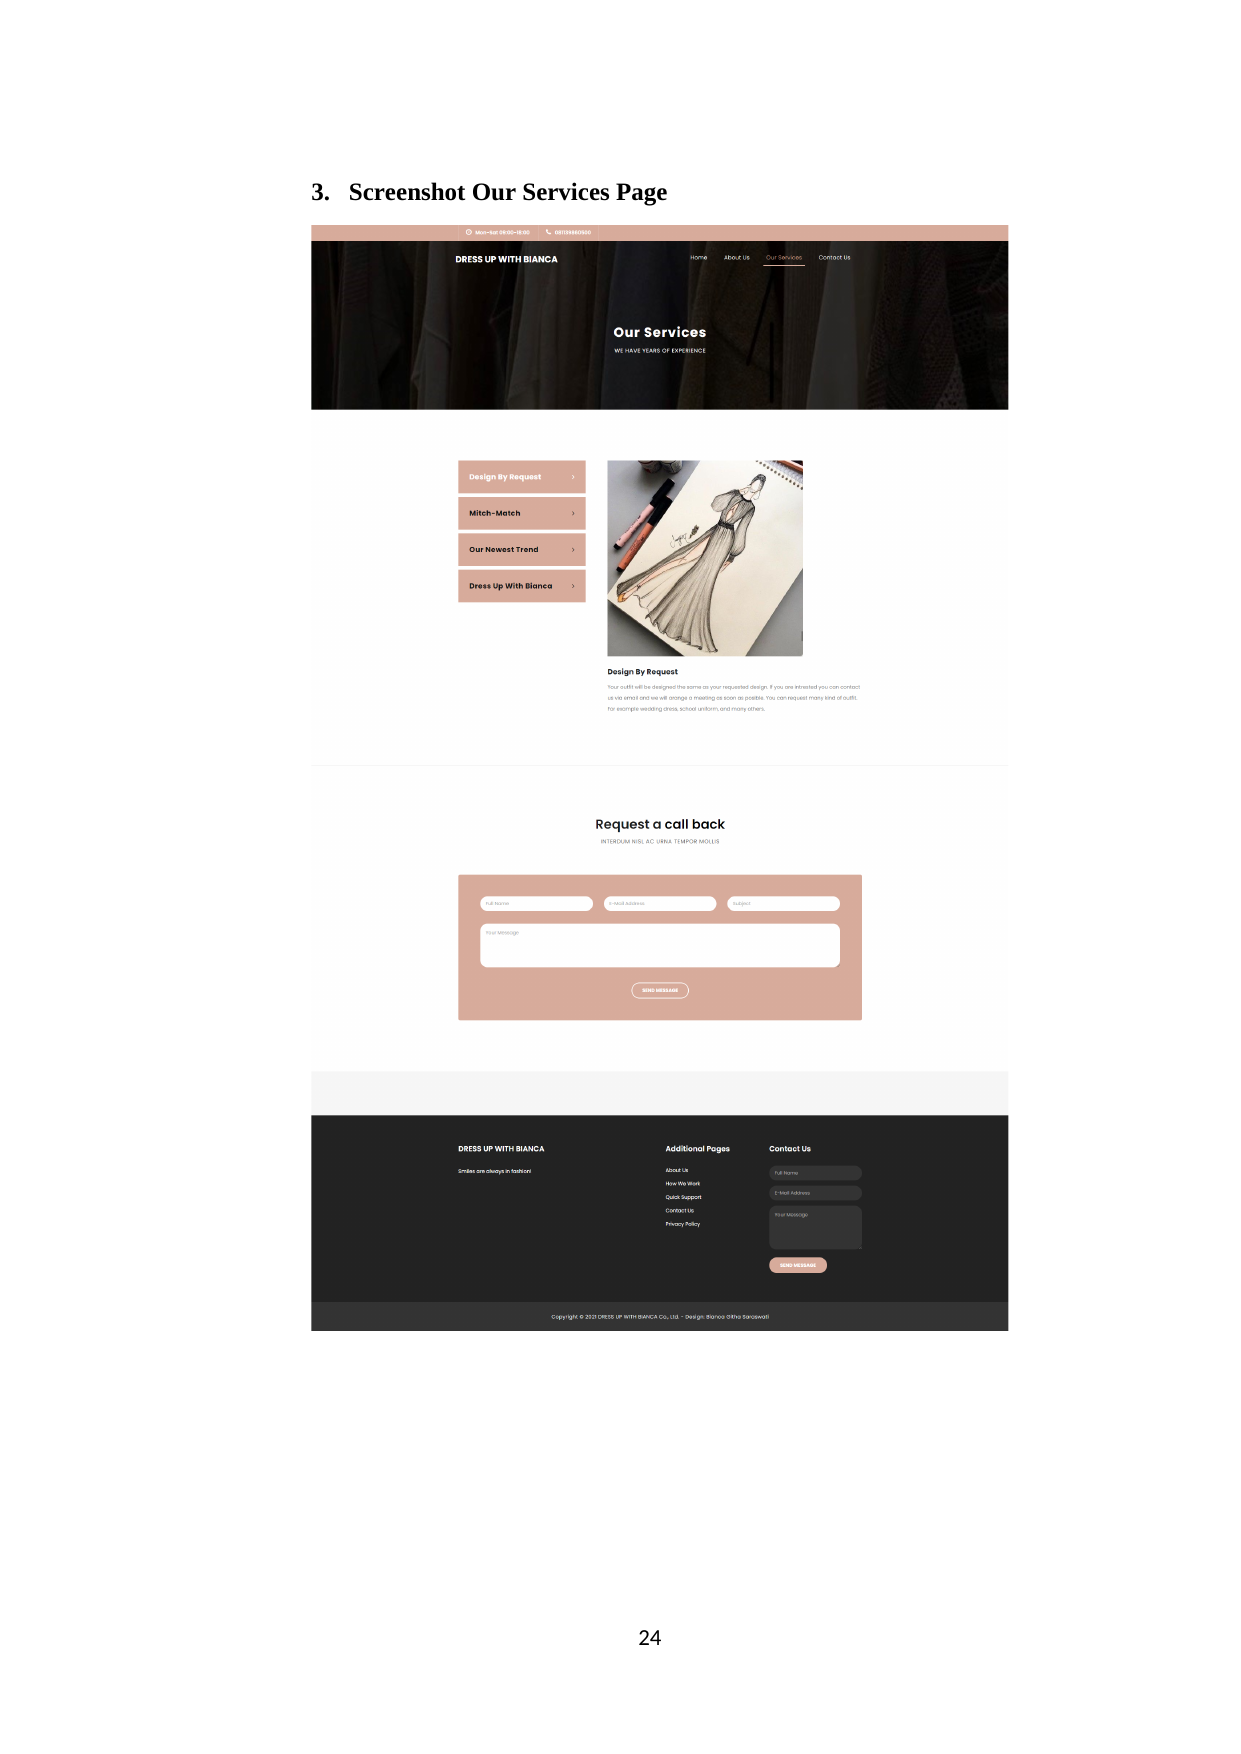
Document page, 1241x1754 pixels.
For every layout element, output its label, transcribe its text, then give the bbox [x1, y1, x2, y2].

picture [311, 225, 1009, 1331]
list Screenshot Our Services Page [311, 177, 1063, 206]
